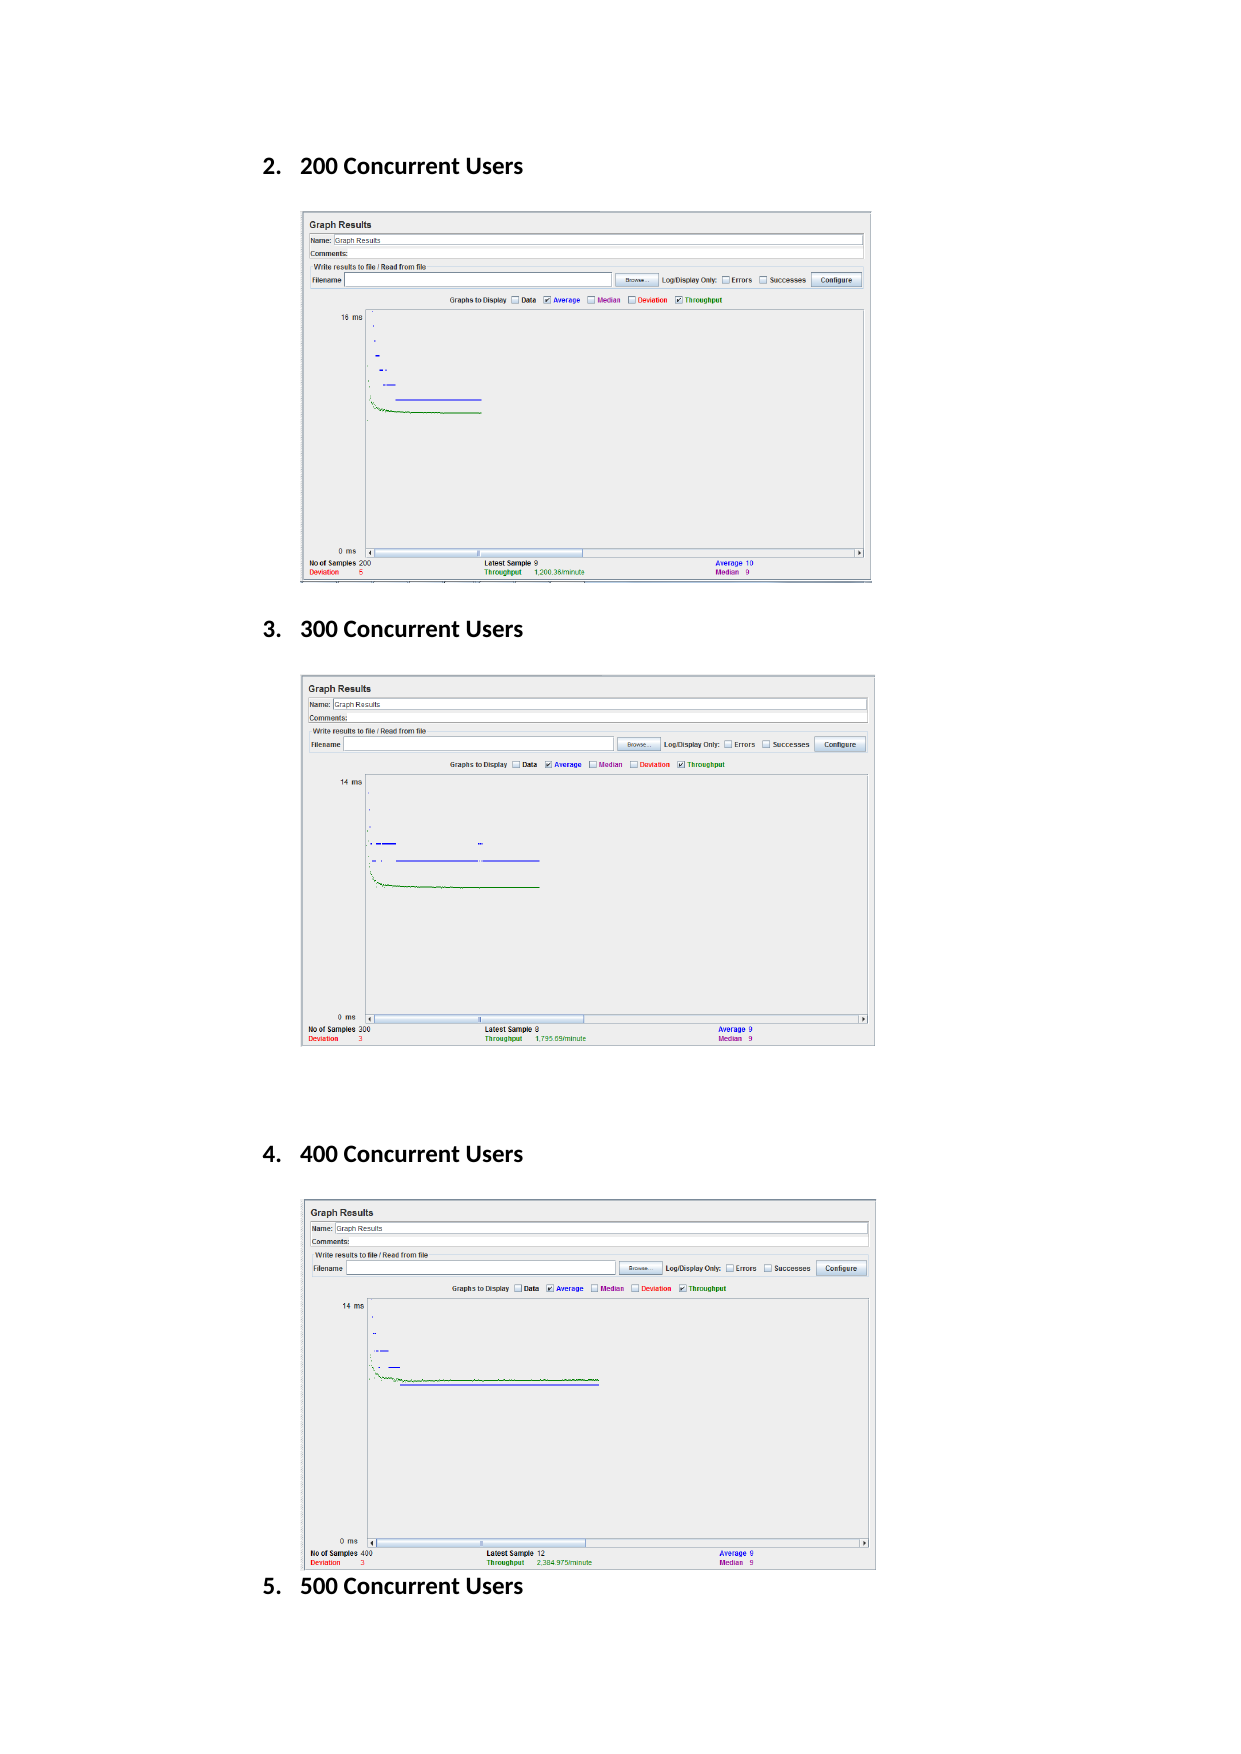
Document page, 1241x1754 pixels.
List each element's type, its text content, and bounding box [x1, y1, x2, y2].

picture [300, 674, 876, 1047]
list 300 Concurrent Users [262, 613, 1090, 644]
list 200 Concurrent Users [262, 150, 1090, 181]
picture [300, 211, 872, 583]
picture [300, 1199, 877, 1571]
list 400 Concurrent Users [262, 1138, 1090, 1169]
list 500 Concurrent Users [262, 1570, 1090, 1601]
